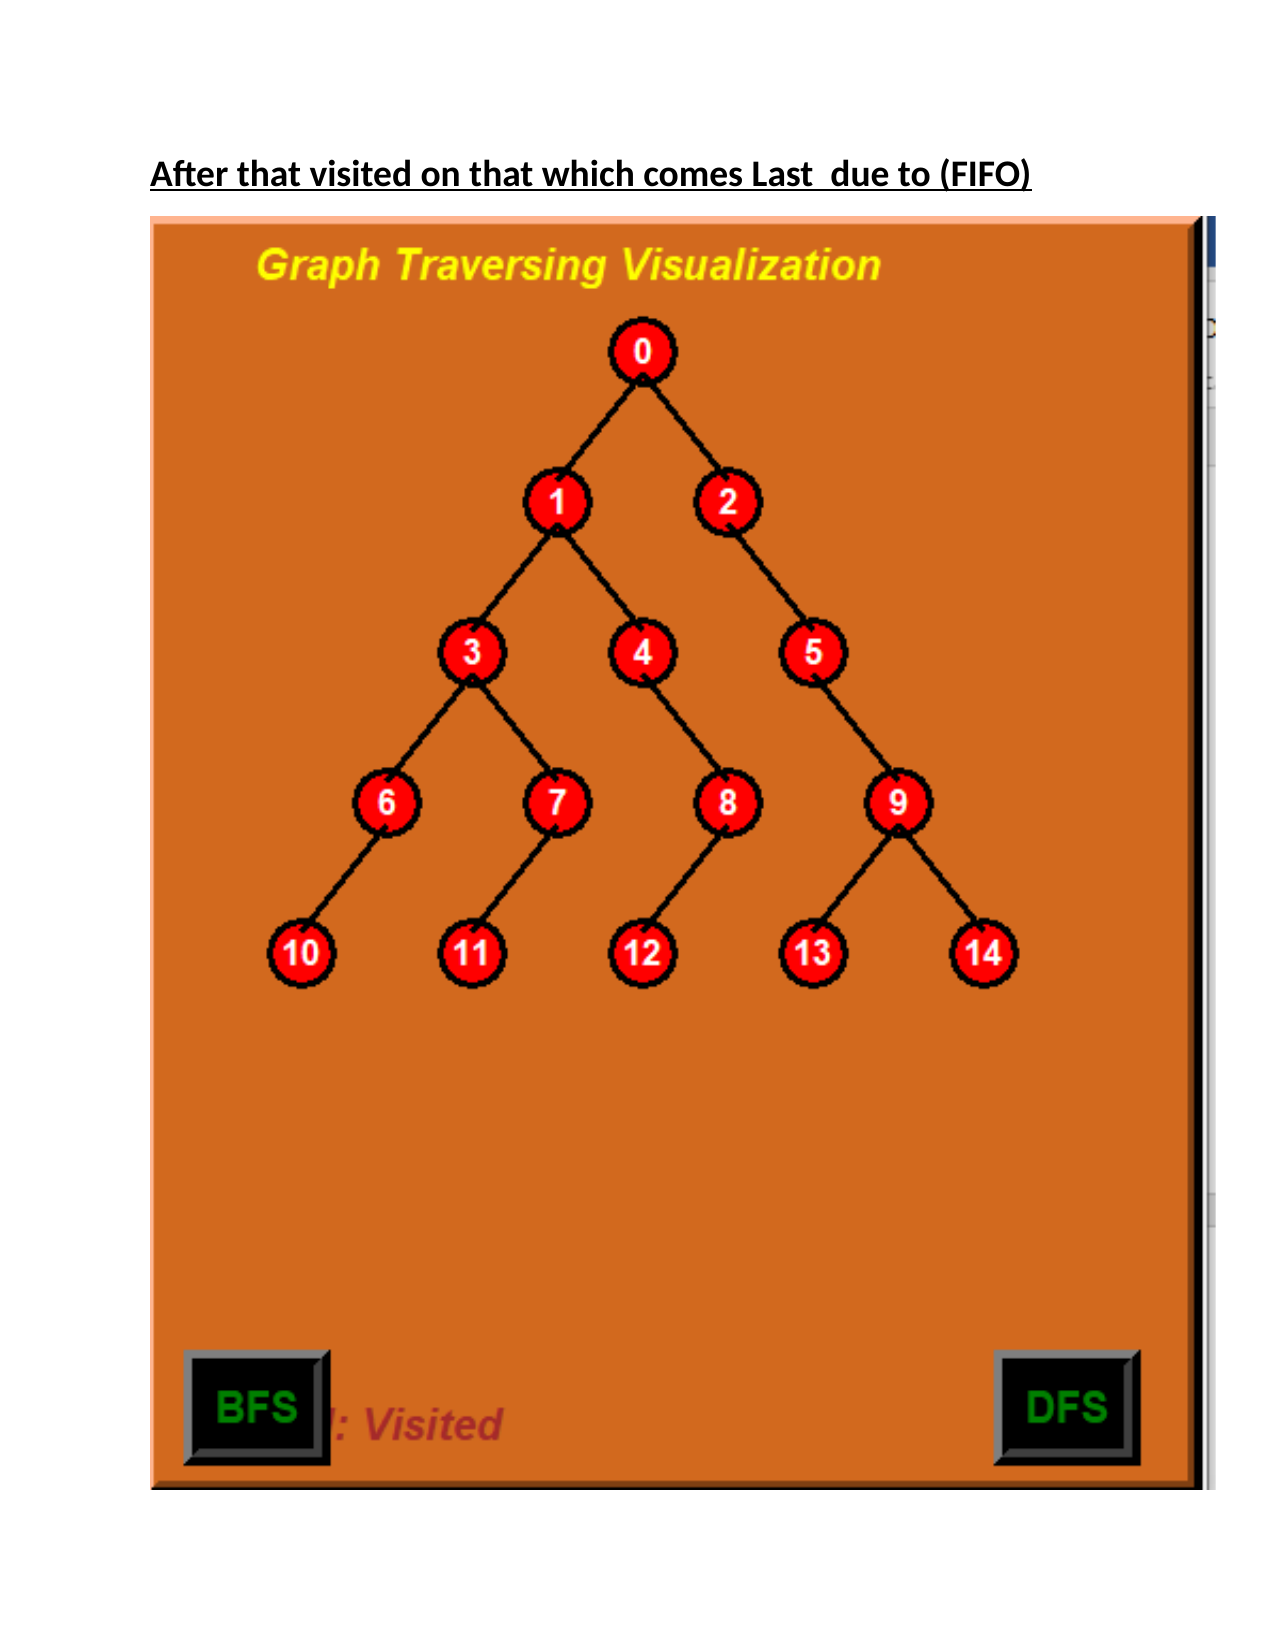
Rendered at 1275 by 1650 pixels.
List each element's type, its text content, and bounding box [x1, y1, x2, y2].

text After that visited on that which comes Last due to (FIFO) [150, 150, 1125, 196]
picture [150, 216, 1216, 1490]
